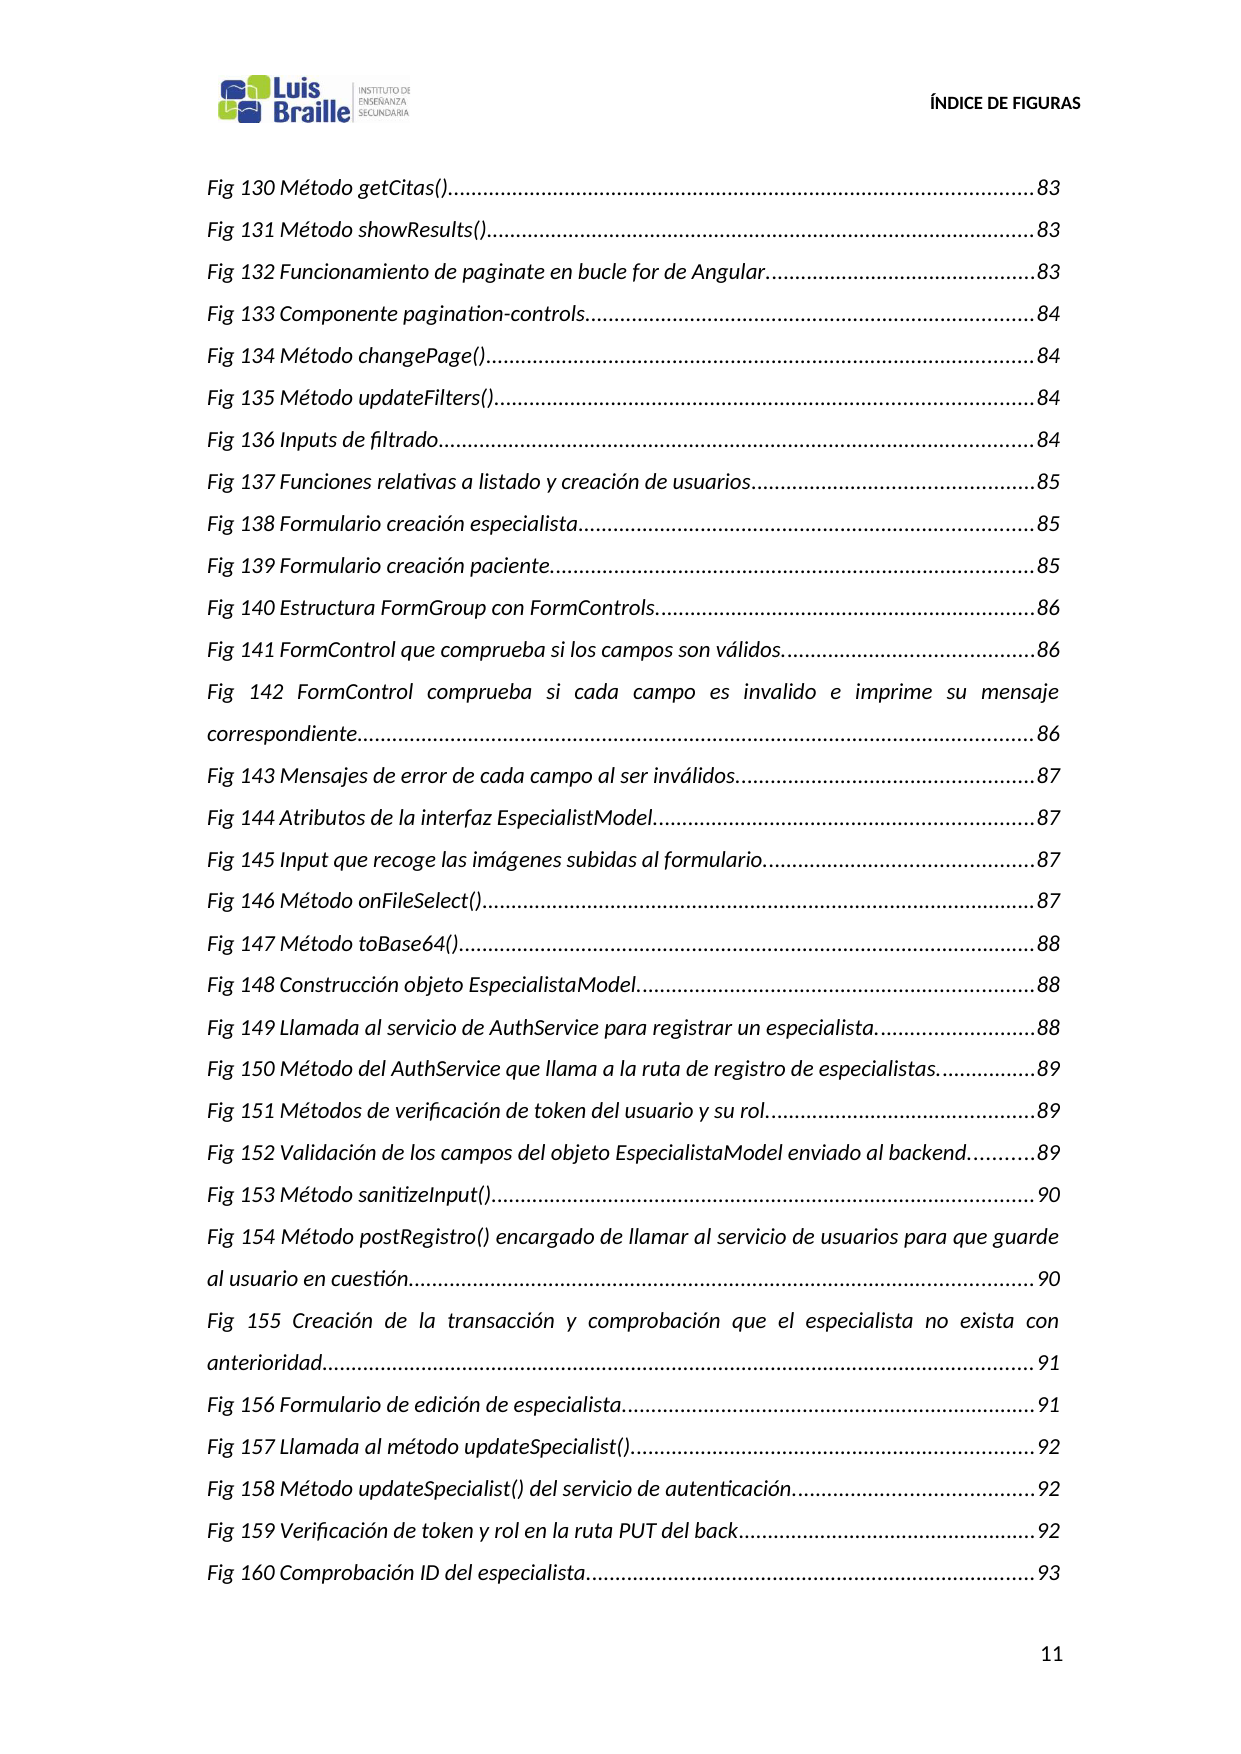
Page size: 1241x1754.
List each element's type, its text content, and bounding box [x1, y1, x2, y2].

text Fig 142 FormControl comprueba si cada campo es invalido e imprime su mensaje correspondiente. 86 [207, 677, 1063, 747]
text Fig 131 Método showResults(). 83 [207, 215, 1063, 243]
text Fig 148 Construcción objeto EspecialistaModel. 88 [207, 971, 1063, 999]
text Fig 139 Formulario creación paciente. 85 [207, 551, 1063, 579]
text Fig 150 Método del AuthService que llama a la ruta de registro de especialistas. 89 [207, 1054, 1063, 1083]
text Fig 149 Llamada al servicio de AuthService para registrar un especialista. 88 [207, 1013, 1063, 1041]
text Fig 157 Llamada al método updateSpecialist(). 92 [207, 1432, 1063, 1460]
text Fig 158 Método updateSpecialist() del servicio de autenticación. 92 [207, 1474, 1063, 1502]
text Fig 143 Mensajes de error de cada campo al ser inválidos. 87 [207, 761, 1063, 789]
text Fig 136 Inputs de filtrado. 84 [207, 425, 1063, 453]
text Fig 132 Funcionamiento de paginate en bucle for de Angular. 83 [207, 257, 1063, 285]
text Fig 156 Formulario de edición de especialista. 91 [207, 1390, 1063, 1418]
text Fig 160 Comprobación ID del especialista. 93 [207, 1558, 1063, 1586]
text Fig 155 Creación de la transacción y comprobación que el especialista no exista con anterioridad. 91 [207, 1306, 1063, 1376]
text Fig 144 Atributos de la interfaz EspecialistModel. 87 [207, 803, 1063, 831]
text Fig 147 Método toBase64(). 88 [207, 929, 1063, 957]
text Fig 145 Input que recoge las imágenes subidas al formulario. 87 [207, 845, 1063, 873]
text Fig 137 Funciones relativas a listado y creación de usuarios 85 [207, 467, 1063, 495]
text Fig 138 Formulario creación especialista 85 [207, 509, 1063, 537]
text Fig 146 Método onFileSelect(). 87 [207, 887, 1063, 915]
text Fig 135 Método updateFilters(). 84 [207, 383, 1063, 411]
text Fig 153 Método sanitizeInput(). 90 [207, 1181, 1063, 1208]
text Fig 133 Componente pagination-controls. 84 [207, 299, 1063, 327]
text Fig 152 Validación de los campos del objeto EspecialistaModel enviado al backend. 89 [207, 1138, 1063, 1167]
text Fig 134 Método changePage(). 84 [207, 341, 1063, 369]
text Fig 141 FormControl que comprueba si los campos son válidos. 86 [207, 635, 1063, 663]
text Fig 130 Método getCitas(). 83 [207, 173, 1063, 201]
text Fig 140 Estructura FormGroup con FormControls. 86 [207, 593, 1063, 621]
text Fig 151 Métodos de verificación de token del usuario y su rol. 89 [207, 1097, 1063, 1124]
text Fig 159 Verificación de token y rol en la ruta PUT del back 92 [207, 1516, 1063, 1544]
text Fig 154 Método postRegistro() encargado de llamar al servicio de usuarios para que guarde al usuario en cuestión. 90 [207, 1222, 1063, 1292]
